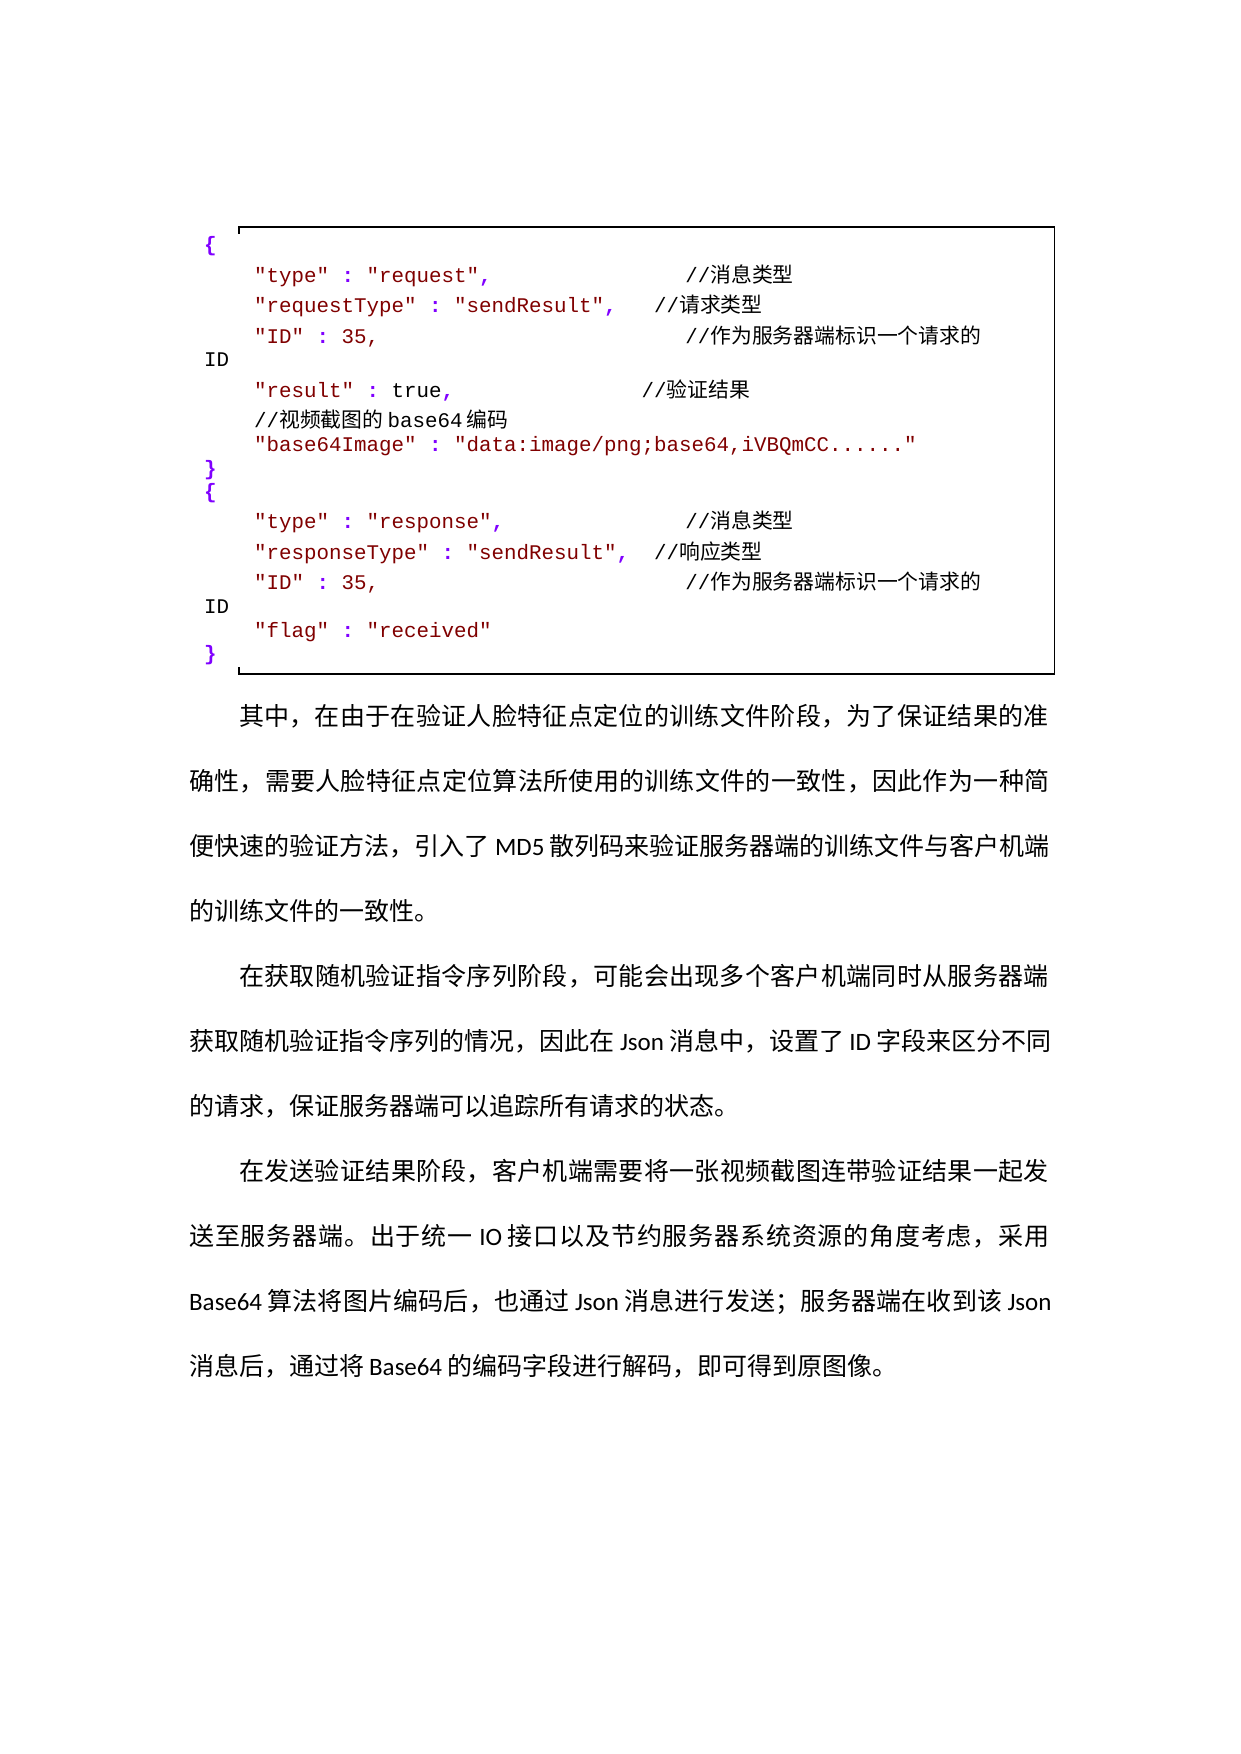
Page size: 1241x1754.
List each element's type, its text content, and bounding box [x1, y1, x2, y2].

text 在获取随机验证指令序列阶段，可能会出现多个客户机端同时从服务器端获取随机验证指令序列的情况，因此在Json消息中，设置了ID字段来区分不同的请求，保证服务器端可以追踪所有请求的状态。 [189, 942, 1051, 1137]
text 其中，在由于在验证人脸特征点定位的训练文件阶段，为了保证结果的准确性，需要人脸特征点定位算法所使用的训练文件的一致性，因此作为一种简便快速的验证方法，引入了MD5散列码来验证服务器端的训练文件与客户机端的训练文件的一致性。 [189, 682, 1051, 942]
text 在发送验证结果阶段，客户机端需要将一张视频截图连带验证结果一起发送至服务器端。出于统一IO接口以及节约服务器系统资源的角度考虑，采用Base64算法将图片编码后，也通过Json消息进行发送；服务器端在收到该Json消息后，通过将Base64的编码字段进行解码，即可得到原图像。 [189, 1137, 1051, 1397]
